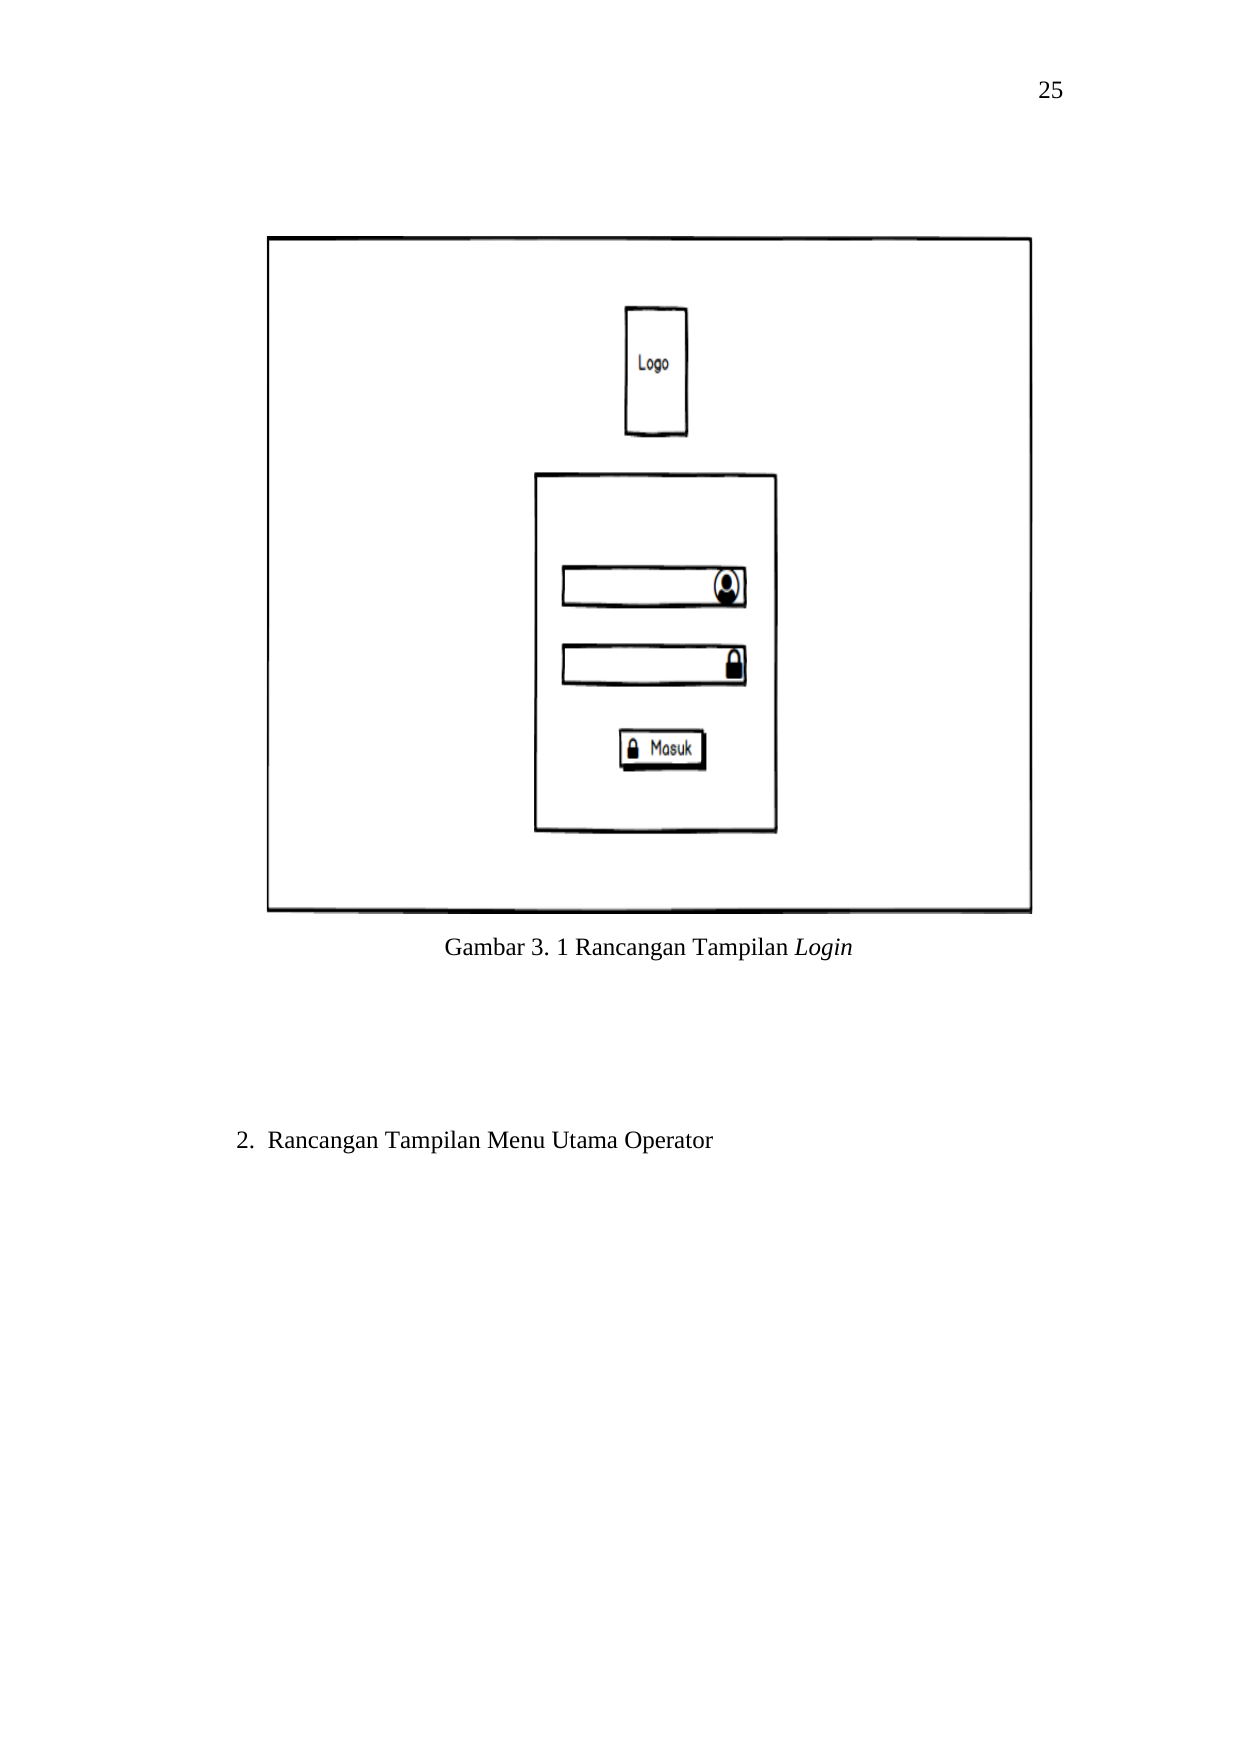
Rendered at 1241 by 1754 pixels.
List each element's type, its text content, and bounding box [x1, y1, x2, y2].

picture [266, 236, 1033, 914]
text 2. Rancangan Tampilan Menu Utama Operator [236, 1125, 1063, 1154]
